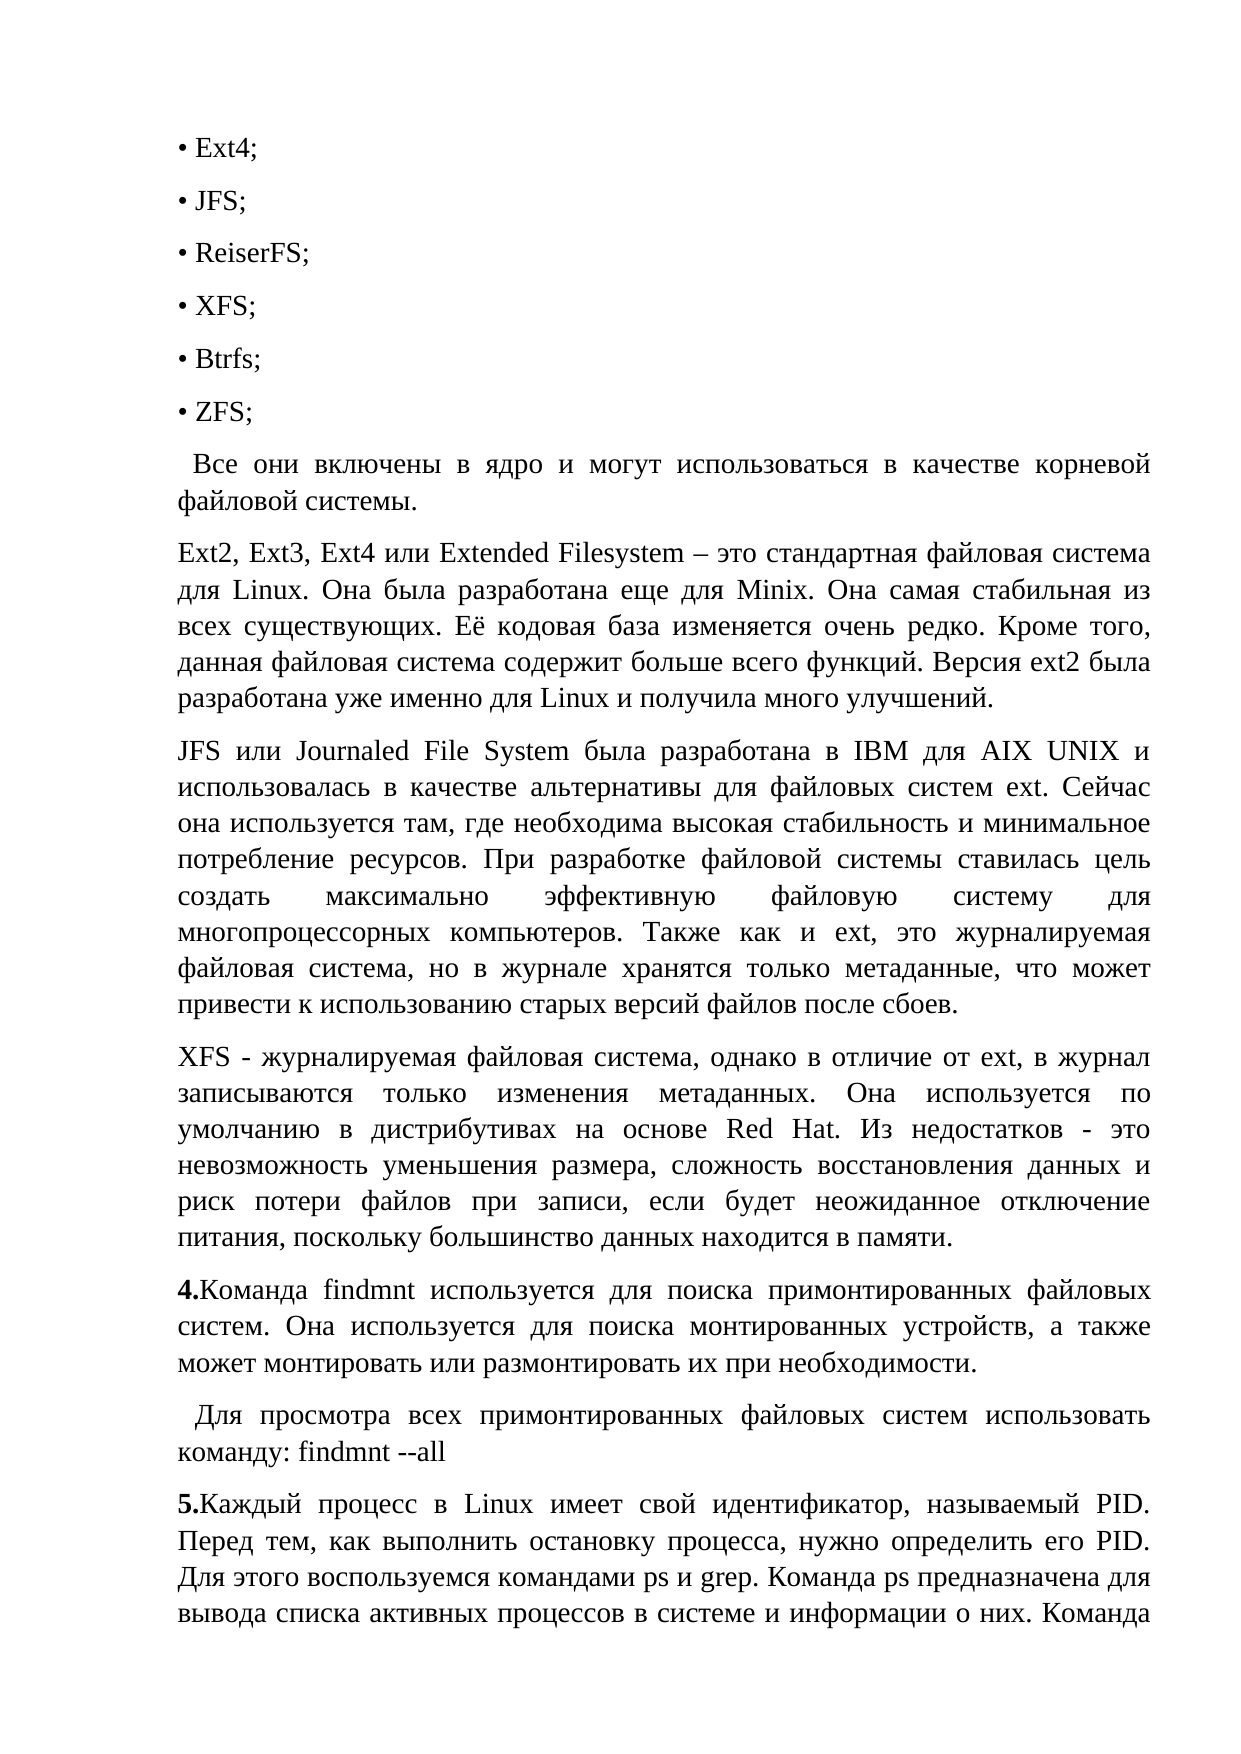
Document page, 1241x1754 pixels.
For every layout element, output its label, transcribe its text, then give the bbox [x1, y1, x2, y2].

text • XFS; [177, 288, 1152, 322]
text 4.Команда findmnt используется для поиска примонтированных файловых систем. Она используется для поиска монтированных устройств, а также может монтировать или размонтировать их при необходимости. [177, 1272, 1152, 1378]
text Ext2, Ext3, Ext4 или Extended Filesystem – это стандартная файловая система для Linux. Она была разработана еще для Minix. Она самая стабильная из всех существующих. Её кодовая база изменяется очень редко. Кроме того, данная файловая система содержит больше всего функций. Версия ext2 была разработана уже именно для Linux и получила много улучшений. [177, 536, 1152, 714]
text • ZFS; [177, 394, 1152, 427]
text • Ext4; [177, 130, 1152, 163]
text • JFS; [177, 183, 1152, 216]
text Все они включены в ядро и могут использоваться в качестве корневой файловой системы. [177, 447, 1152, 516]
text XFS - журналируемая файловая система, однако в отличие от ext, в журнал записываются только изменения метаданных. Она используется по умолчанию в дистрибутивах на основе Red Hat. Из недостатков - это невозможность уменьшения размера, сложность восстановления данных и риск потери файлов при записи, если будет неожиданное отключение питания, поскольку большинство данных находится в памяти. [177, 1039, 1152, 1253]
text JFS или Journaled File System была разработана в IBM для AIX UNIX и использовалась в качестве альтернативы для файловых систем ext. Сейчас она используется там, где необходима высокая стабильность и минимальное потребление ресурсов. При разработке файловой системы ставилась цель создать максимально эффективную файловую систему для многопроцессорных компьютеров. Также как и ext, это журналируемая файловая система, но в журнале хранятся только метаданные, что может привести к использованию старых версий файлов после сбоев. [177, 733, 1152, 1019]
text • Btrfs; [177, 341, 1152, 374]
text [177, 1486, 1152, 1628]
text • ReiserFS; [177, 235, 1152, 269]
text Для просмотра всех примонтированных файловых систем использовать команду: findmnt --all [177, 1397, 1152, 1467]
